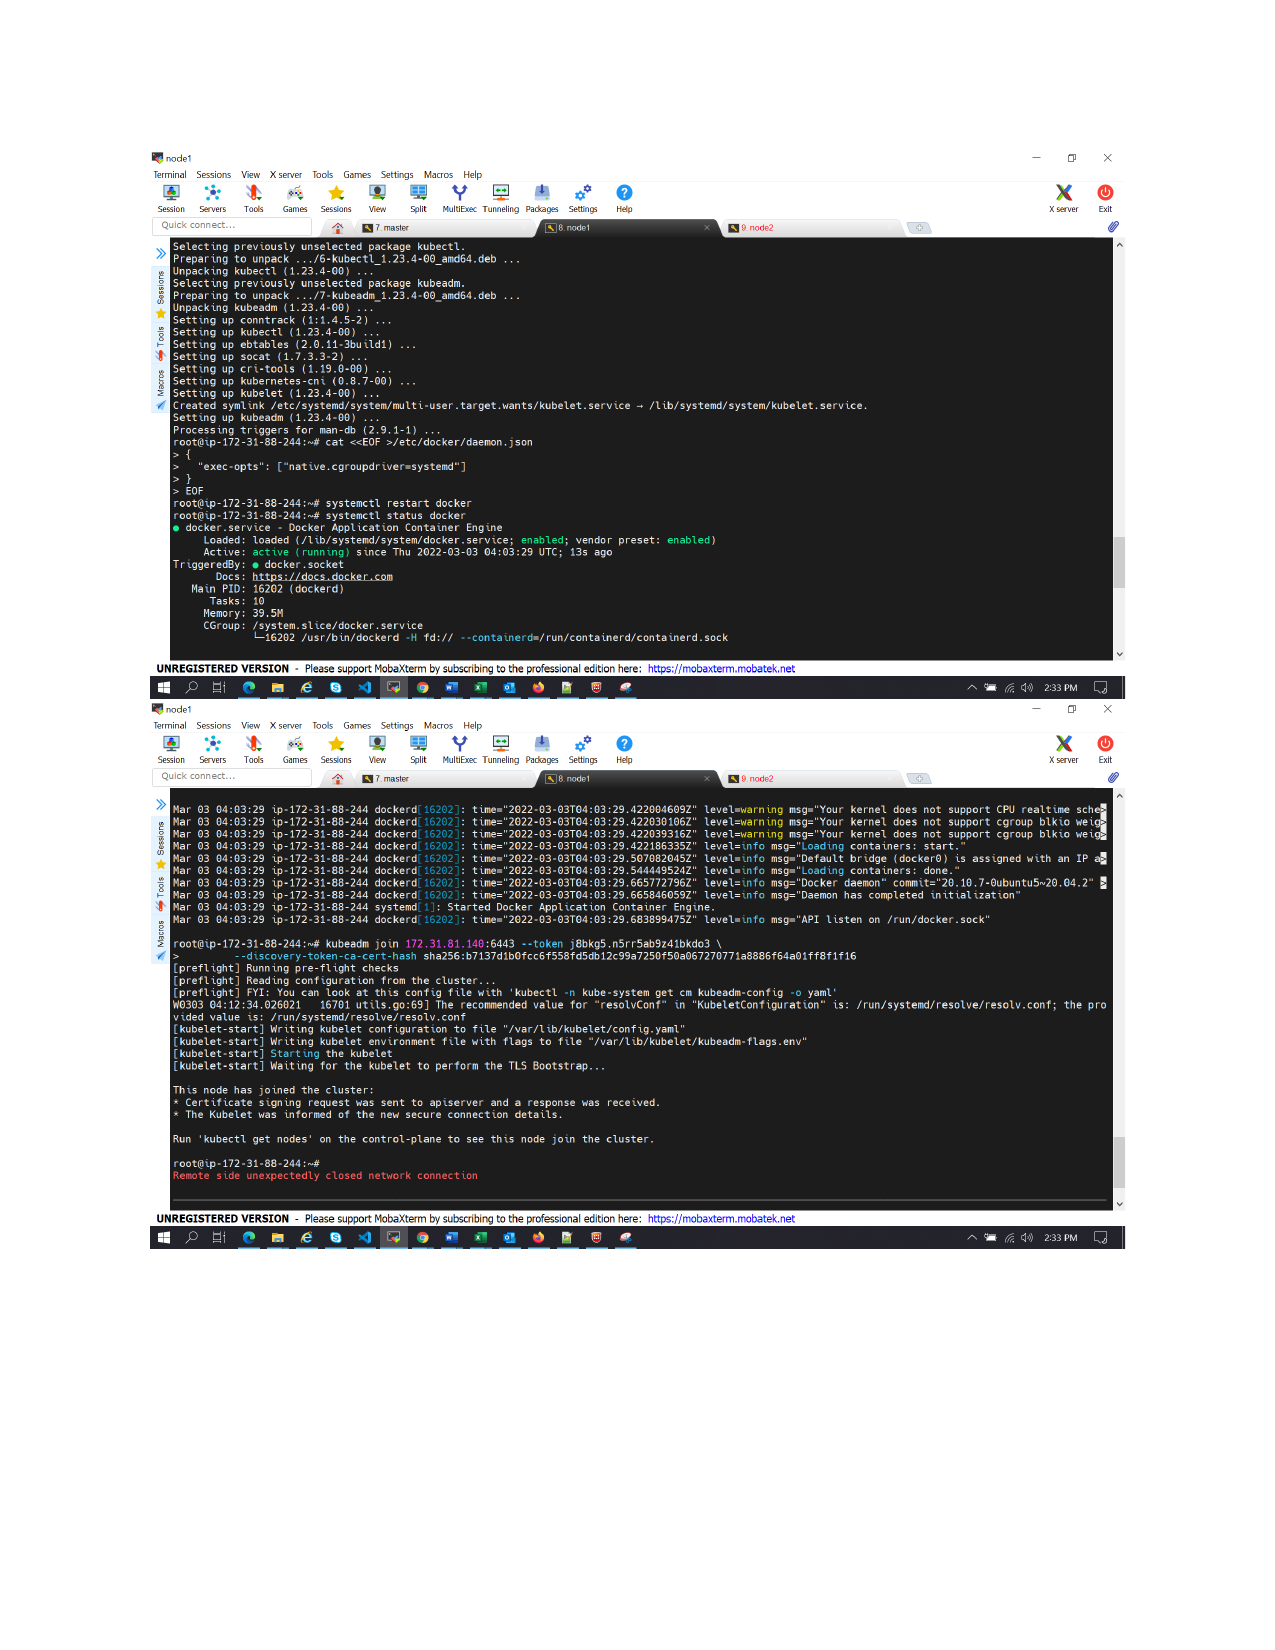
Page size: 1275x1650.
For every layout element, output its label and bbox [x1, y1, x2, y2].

picture [150, 150, 1125, 699]
picture [150, 700, 1125, 1249]
